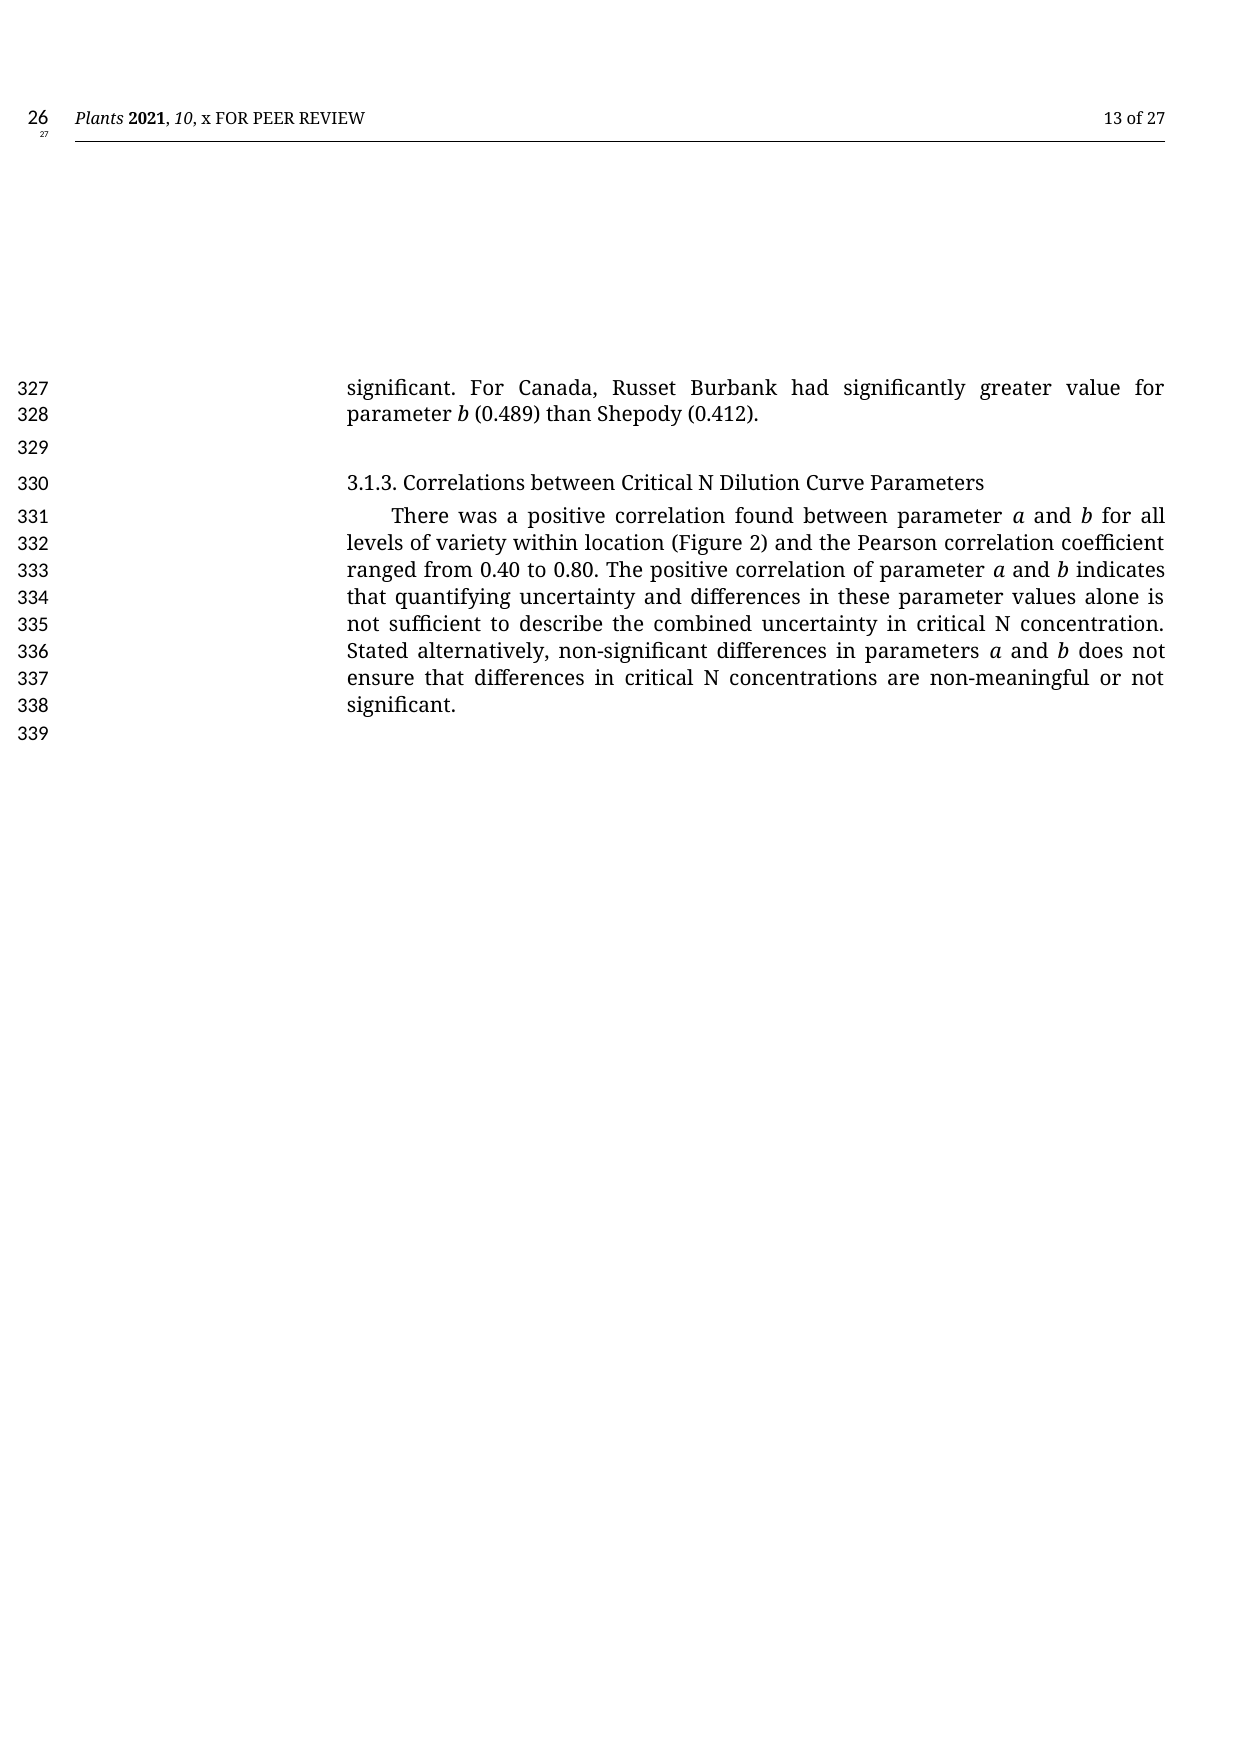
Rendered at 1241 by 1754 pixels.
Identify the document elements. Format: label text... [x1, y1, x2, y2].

text There was a positive correlation found between parameter a and b for all levels of variety within location (Figure 2) and the Pearson correlation coefficient ranged from 0.40 to 0.80. The positive correlation of parameter a and b indicates that quantifying uncertainty and differences in these parameter values alone is not sufficient to describe the combined uncertainty in critical N concentration. Stated alternatively, non-significant differences in parameters a and b does not ensure that differences in critical N concentrations are non-meaningful or not significant. [347, 502, 1165, 718]
subtitle 3.1.3. Correlations between Critical N Dilution Curve Parameters [347, 469, 1165, 496]
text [347, 374, 1165, 428]
